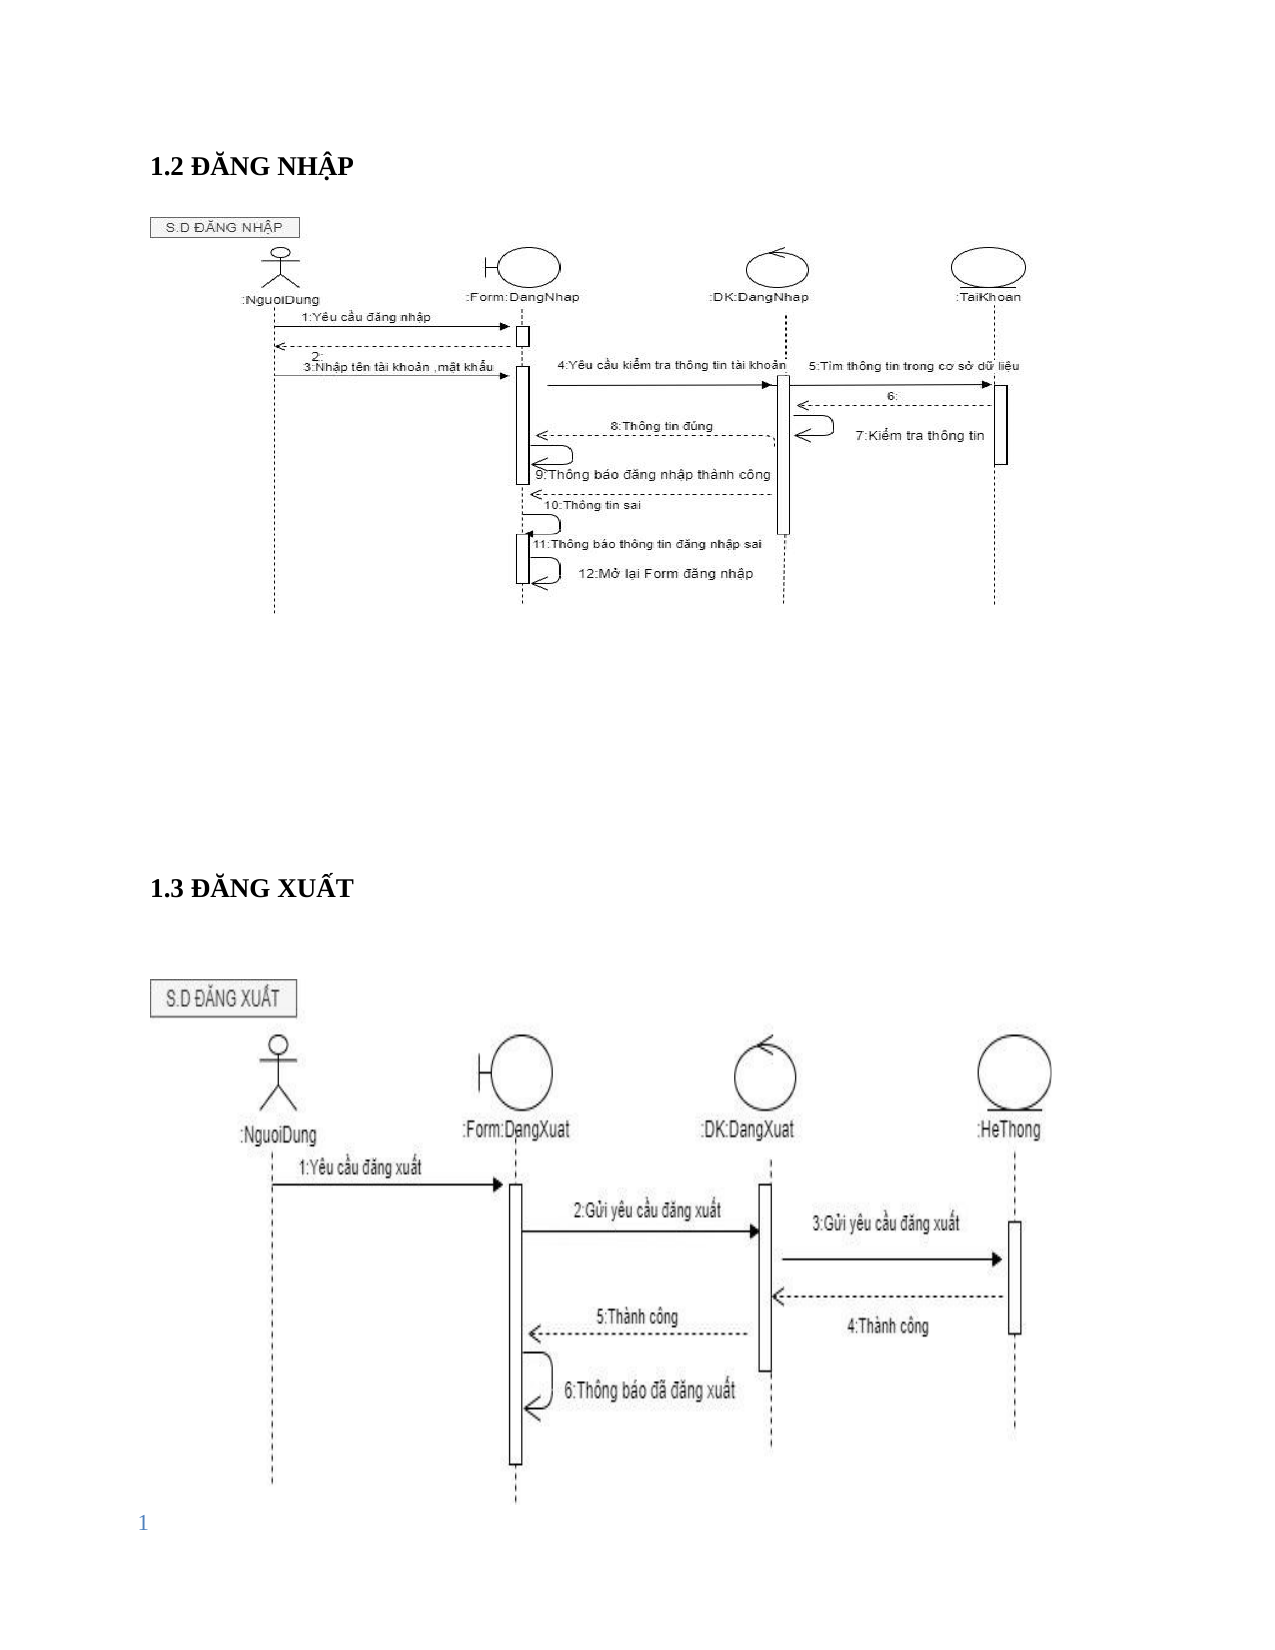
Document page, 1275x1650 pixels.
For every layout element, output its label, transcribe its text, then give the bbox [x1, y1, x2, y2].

list ĐĂNG NHẬP [150, 150, 1185, 181]
picture [150, 217, 1033, 614]
list ĐĂNG XUẤT [150, 873, 1185, 904]
picture [150, 979, 1052, 1505]
